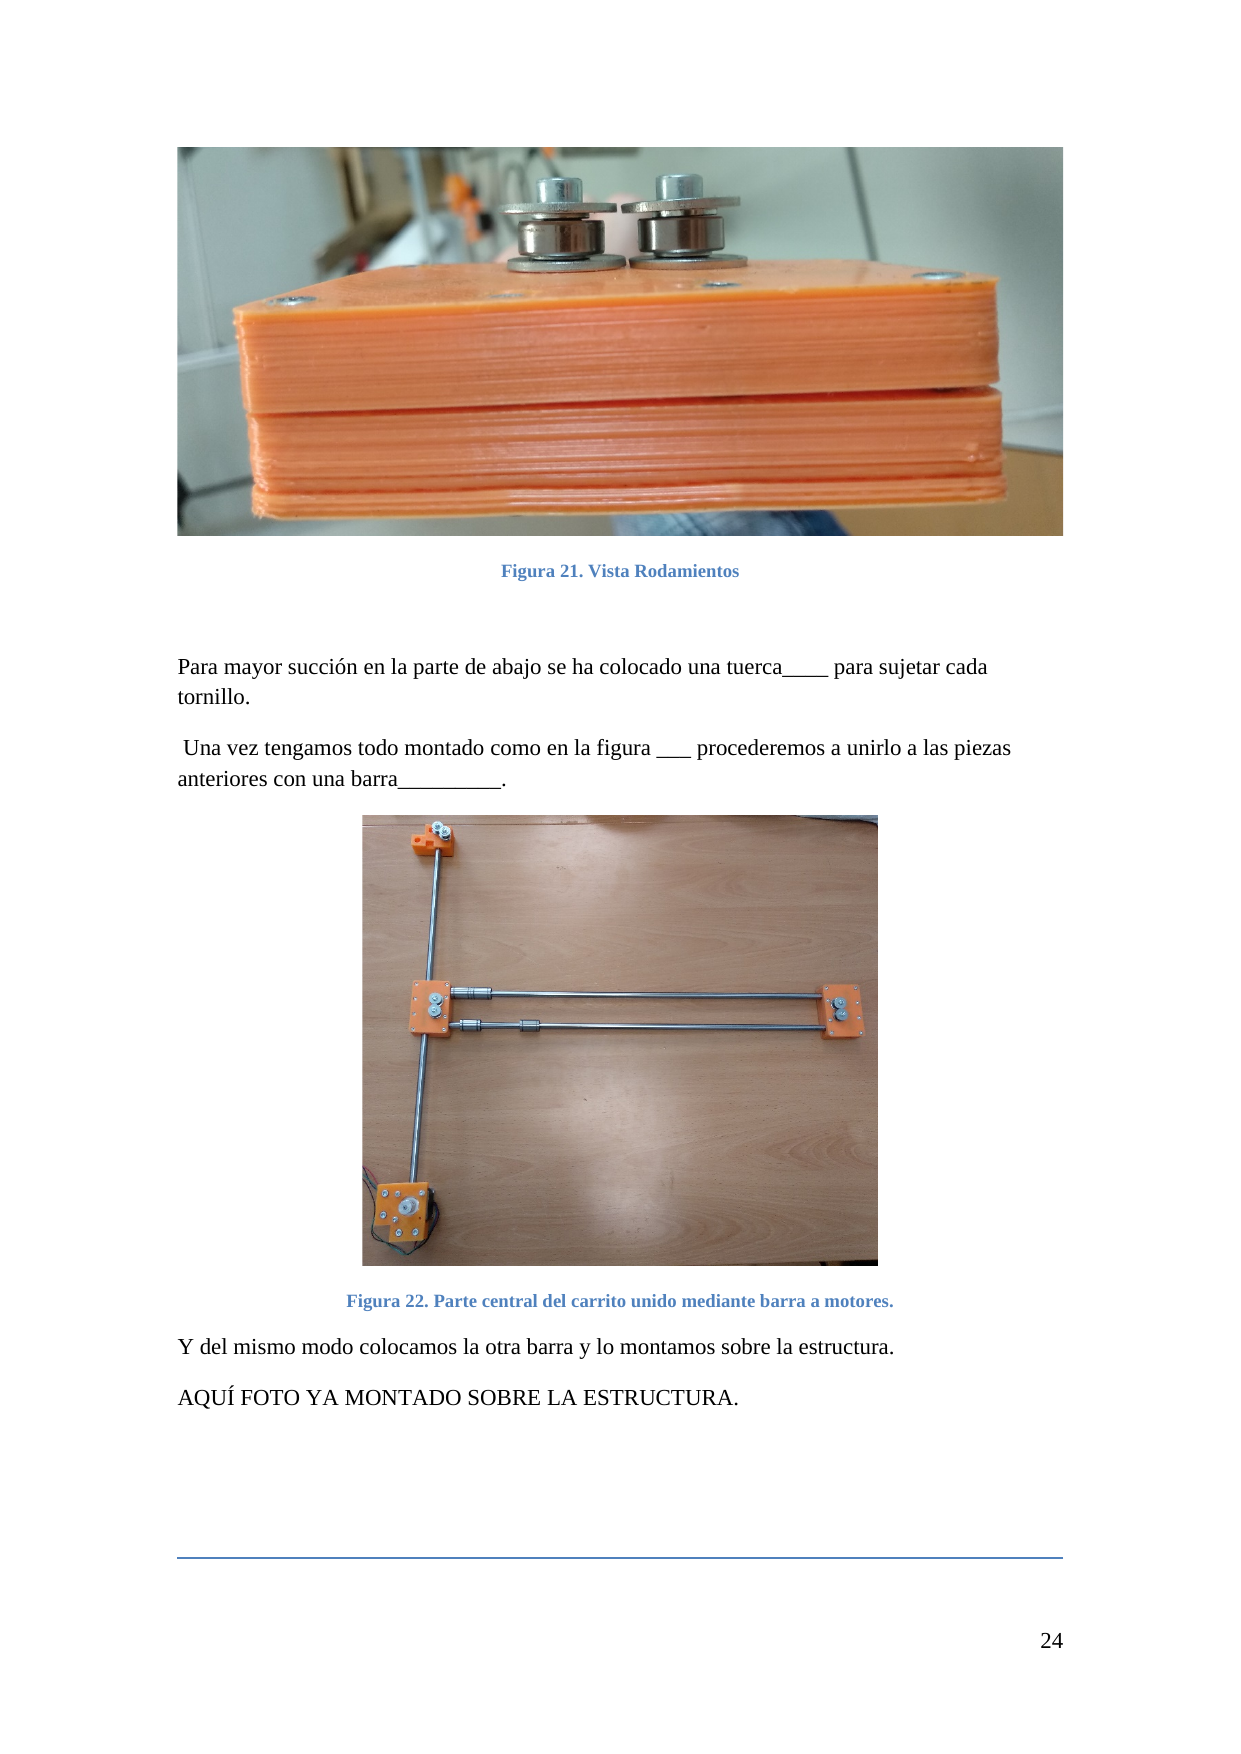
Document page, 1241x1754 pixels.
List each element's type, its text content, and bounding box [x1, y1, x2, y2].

text AQUÍ FOTO YA MONTADO SOBRE LA ESTRUCTURA. [177, 1384, 1063, 1410]
text Y del mismo modo colocamos la otra barra y lo montamos sobre la estructura. [177, 1333, 1063, 1359]
picture [362, 815, 878, 1266]
text Para mayor succión en la parte de abajo se ha colocado una tuerca____ para sujetar cada tornillo. [177, 653, 1063, 710]
text Una vez tengamos todo montado como en la figura ___ procederemos a unirlo a las piezas anteriores con una barra_________. [177, 734, 1063, 791]
picture [177, 147, 1064, 536]
